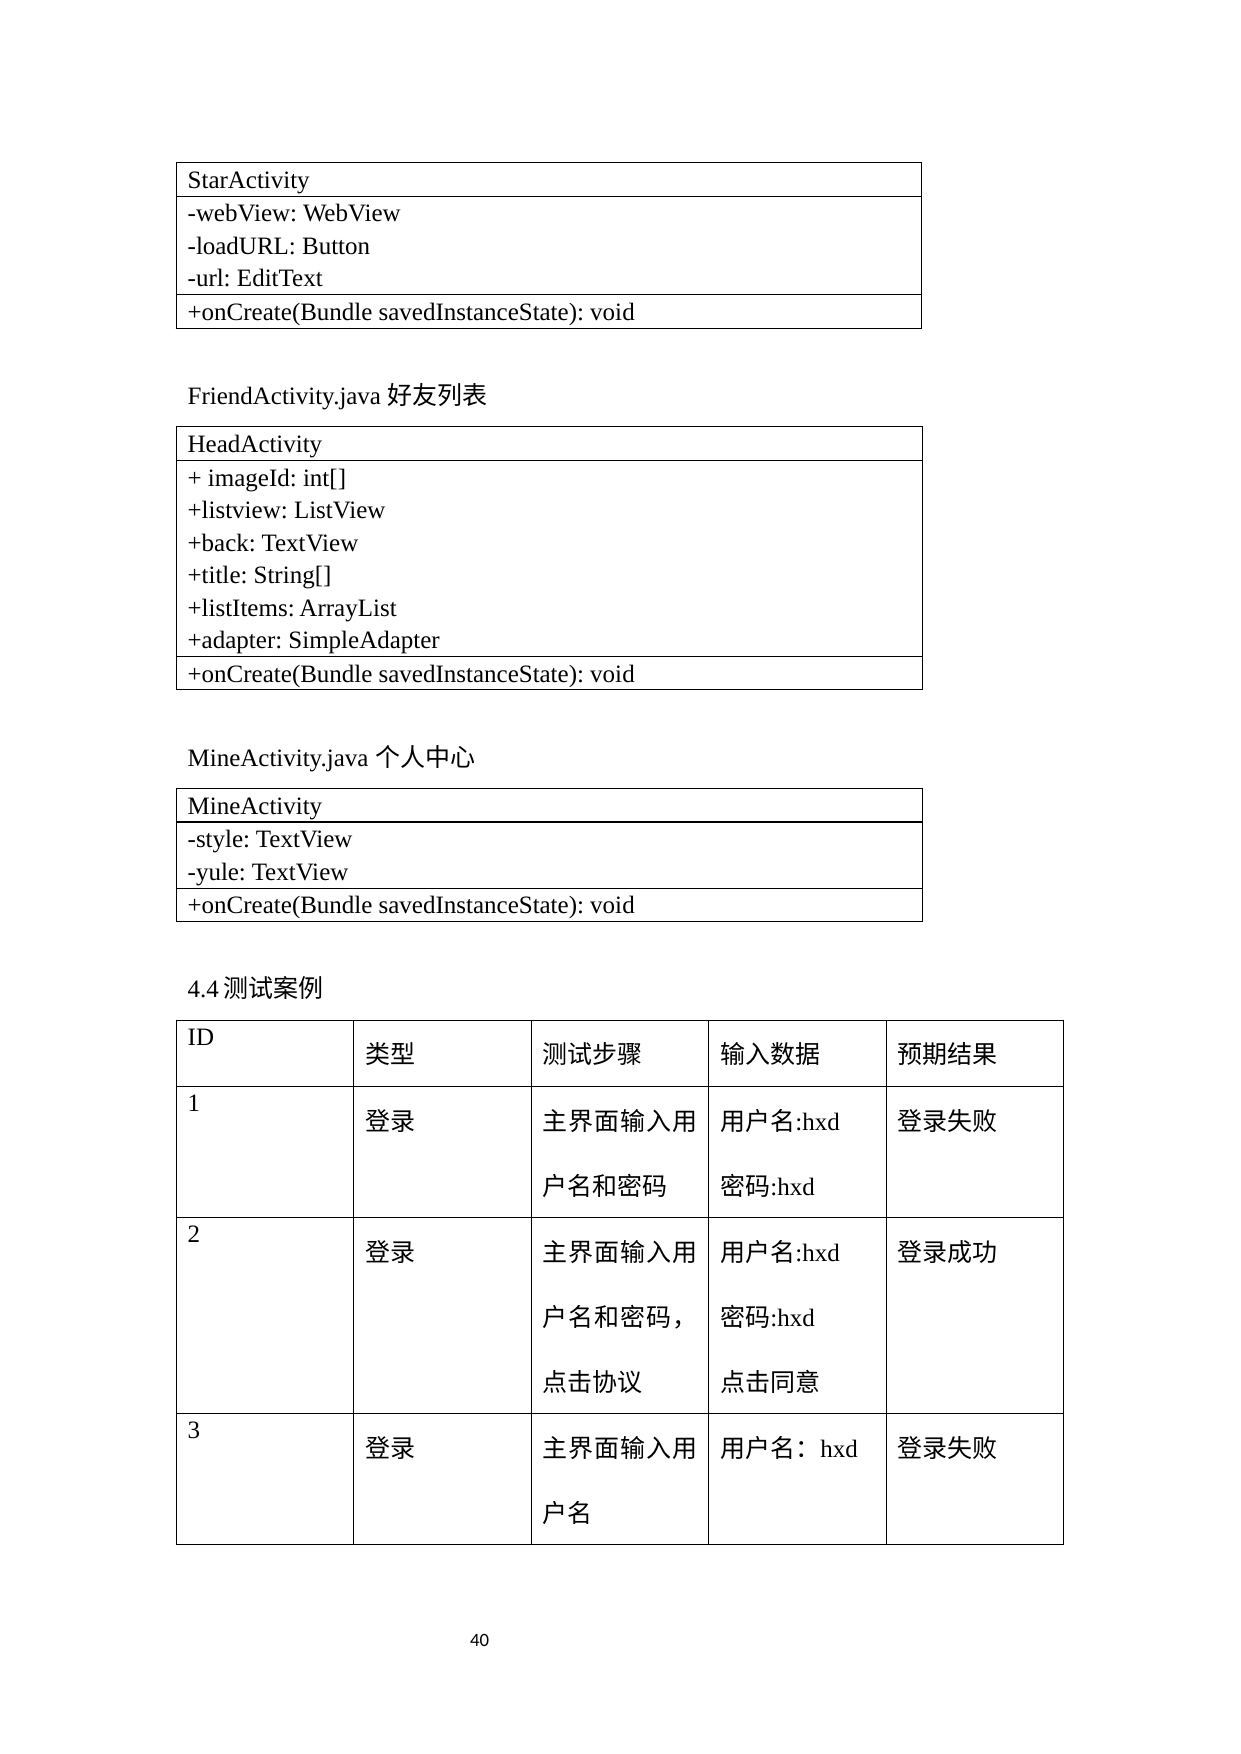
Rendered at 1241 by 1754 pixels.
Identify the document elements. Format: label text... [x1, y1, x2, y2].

table_cell + imageId: int[] +listview: ListView +back: TextView +title: String[] +listItems: ArrayList +adapter: SimpleAdapter [177, 461, 922, 656]
table_cell 用户名:hxd 密码:hxd [709, 1087, 886, 1217]
table_header 输入数据 [709, 1021, 886, 1086]
table_cell 主界面输入用户名和密码 [532, 1087, 708, 1217]
table_header ID [177, 1021, 353, 1086]
table_cell 登录成功 [887, 1218, 1063, 1413]
table_cell 主界面输入用户名和密码，点击协议 [532, 1218, 708, 1413]
table_header MineActivity [177, 789, 922, 821]
table_cell 登录 [354, 1414, 531, 1544]
table_cell 用户名:hxd 密码:hxd 点击同意 [709, 1218, 886, 1413]
table_cell +onCreate(Bundle savedInstanceState): void [177, 657, 922, 689]
table_header 预期结果 [887, 1021, 1063, 1086]
list 4.4测试案例 [187, 954, 1053, 1019]
list MineActivity.java 个人中心 [187, 723, 1053, 788]
table_header HeadActivity [177, 427, 922, 460]
table_cell -webView: WebView -loadURL: Button -url: EditText [177, 197, 921, 294]
table_cell -style: TextView -yule: TextView [177, 823, 922, 887]
table_cell +onCreate(Bundle savedInstanceState): void [177, 889, 922, 921]
table_cell 2 [177, 1218, 353, 1413]
table_cell 登录失败 [887, 1414, 1063, 1544]
table_cell 主界面输入用户名 [532, 1414, 708, 1544]
table_header 测试步骤 [532, 1021, 708, 1086]
table_cell 登录 [354, 1087, 531, 1217]
table_cell +onCreate(Bundle savedInstanceState): void [177, 295, 921, 328]
table_cell 用户名：hxd [709, 1414, 886, 1544]
table_cell 登录失败 [887, 1087, 1063, 1217]
table_cell 3 [177, 1414, 353, 1544]
table_cell 登录 [354, 1218, 531, 1413]
list FriendActivity.java 好友列表 [187, 361, 1053, 426]
table_header 类型 [354, 1021, 531, 1086]
table_cell 1 [177, 1087, 353, 1217]
table_header StarActivity [177, 163, 921, 196]
